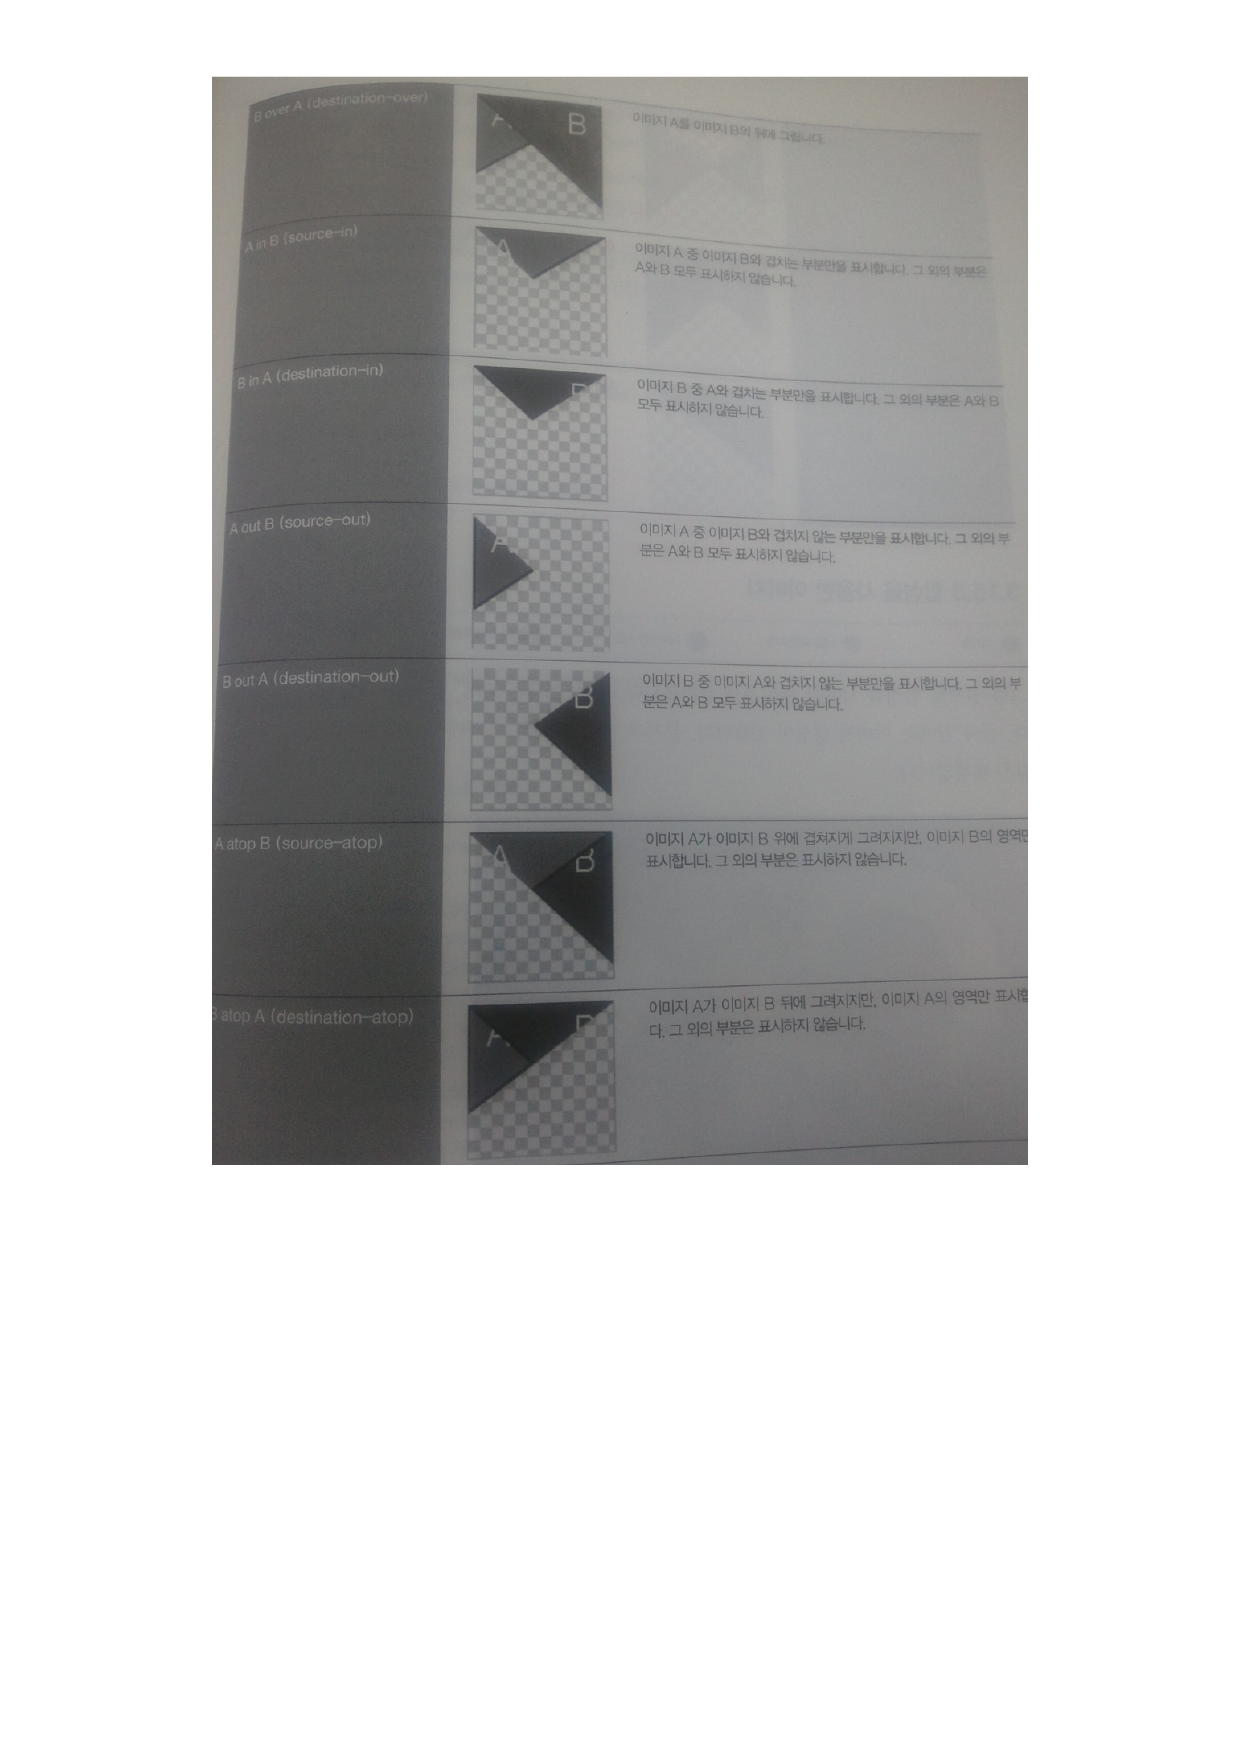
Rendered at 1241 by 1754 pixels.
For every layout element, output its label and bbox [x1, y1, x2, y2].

picture [212, 78, 1028, 1164]
